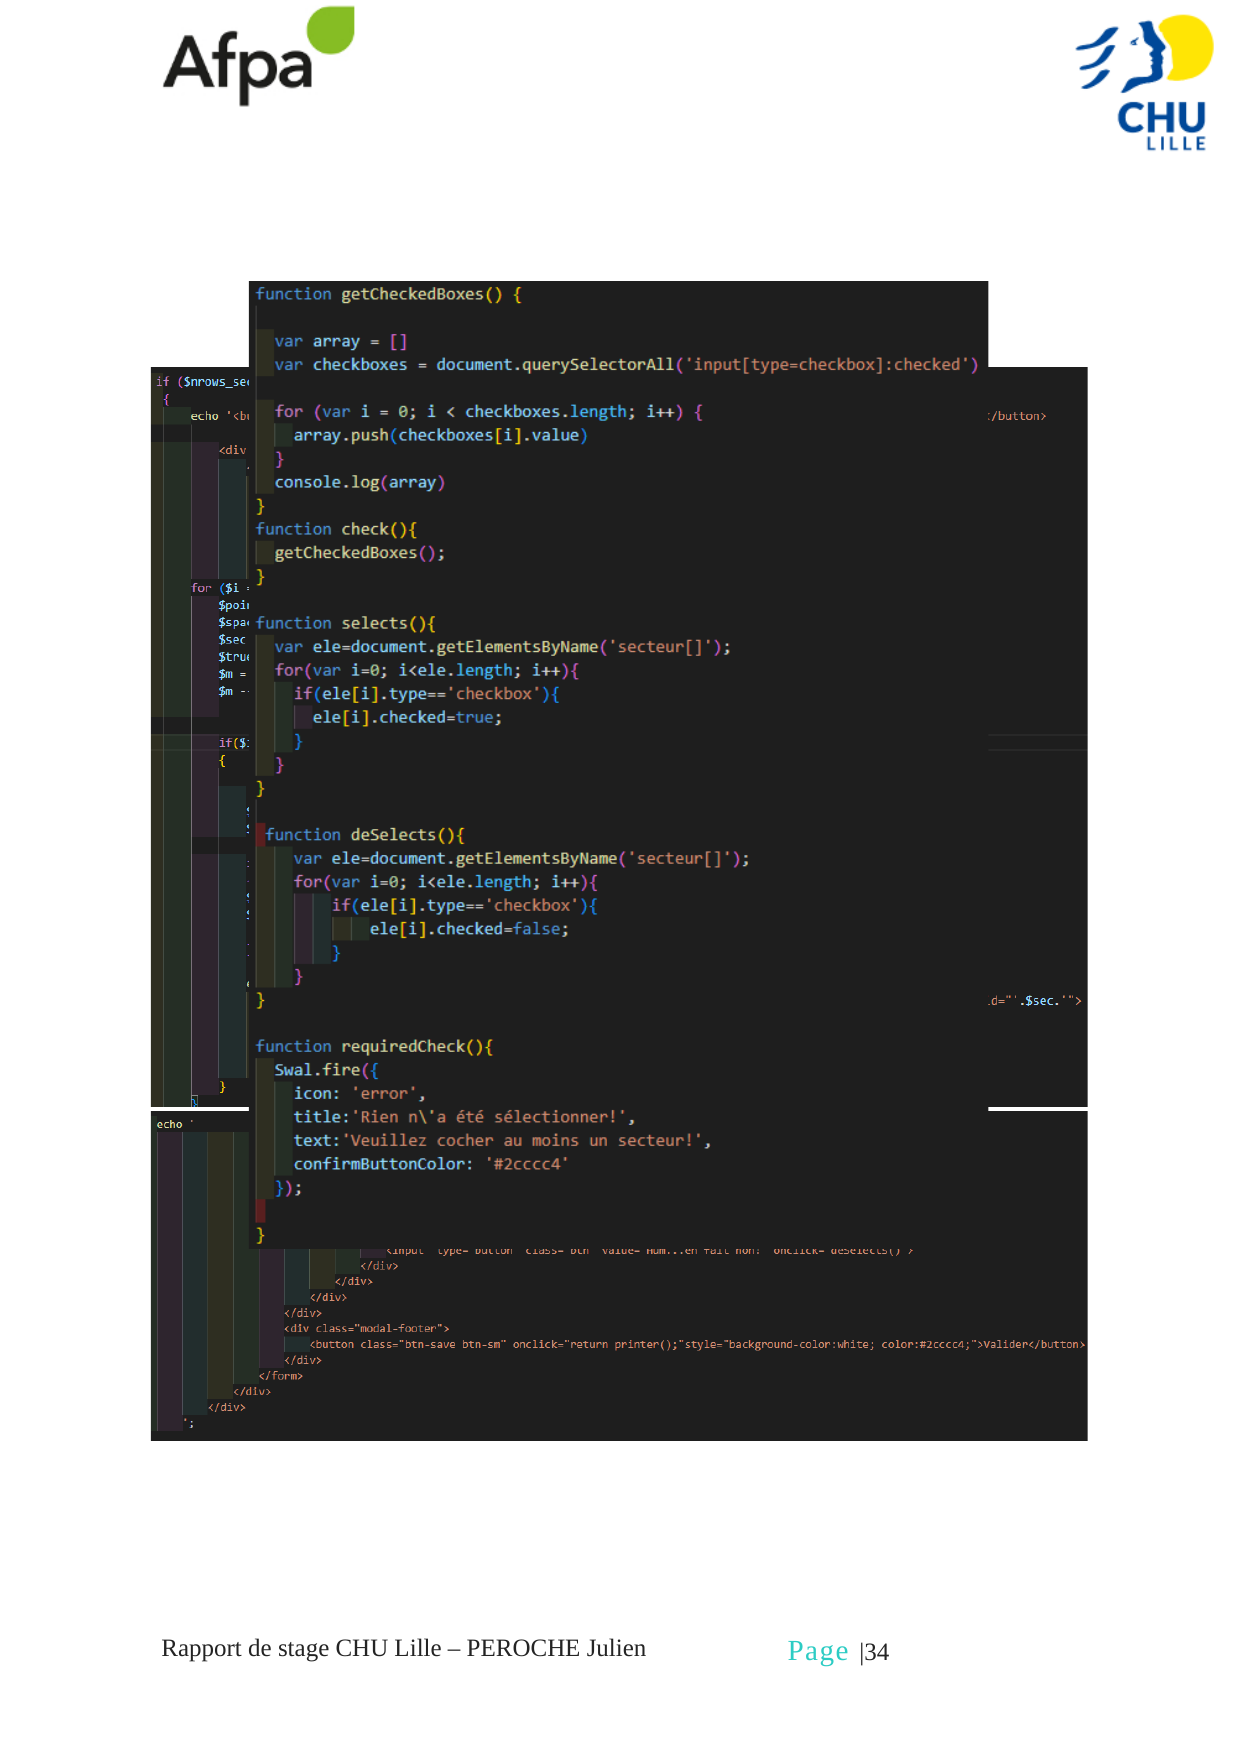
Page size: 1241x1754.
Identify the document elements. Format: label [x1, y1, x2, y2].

picture [150, 281, 1087, 1440]
picture [1068, 0, 1227, 166]
picture [161, 0, 355, 112]
